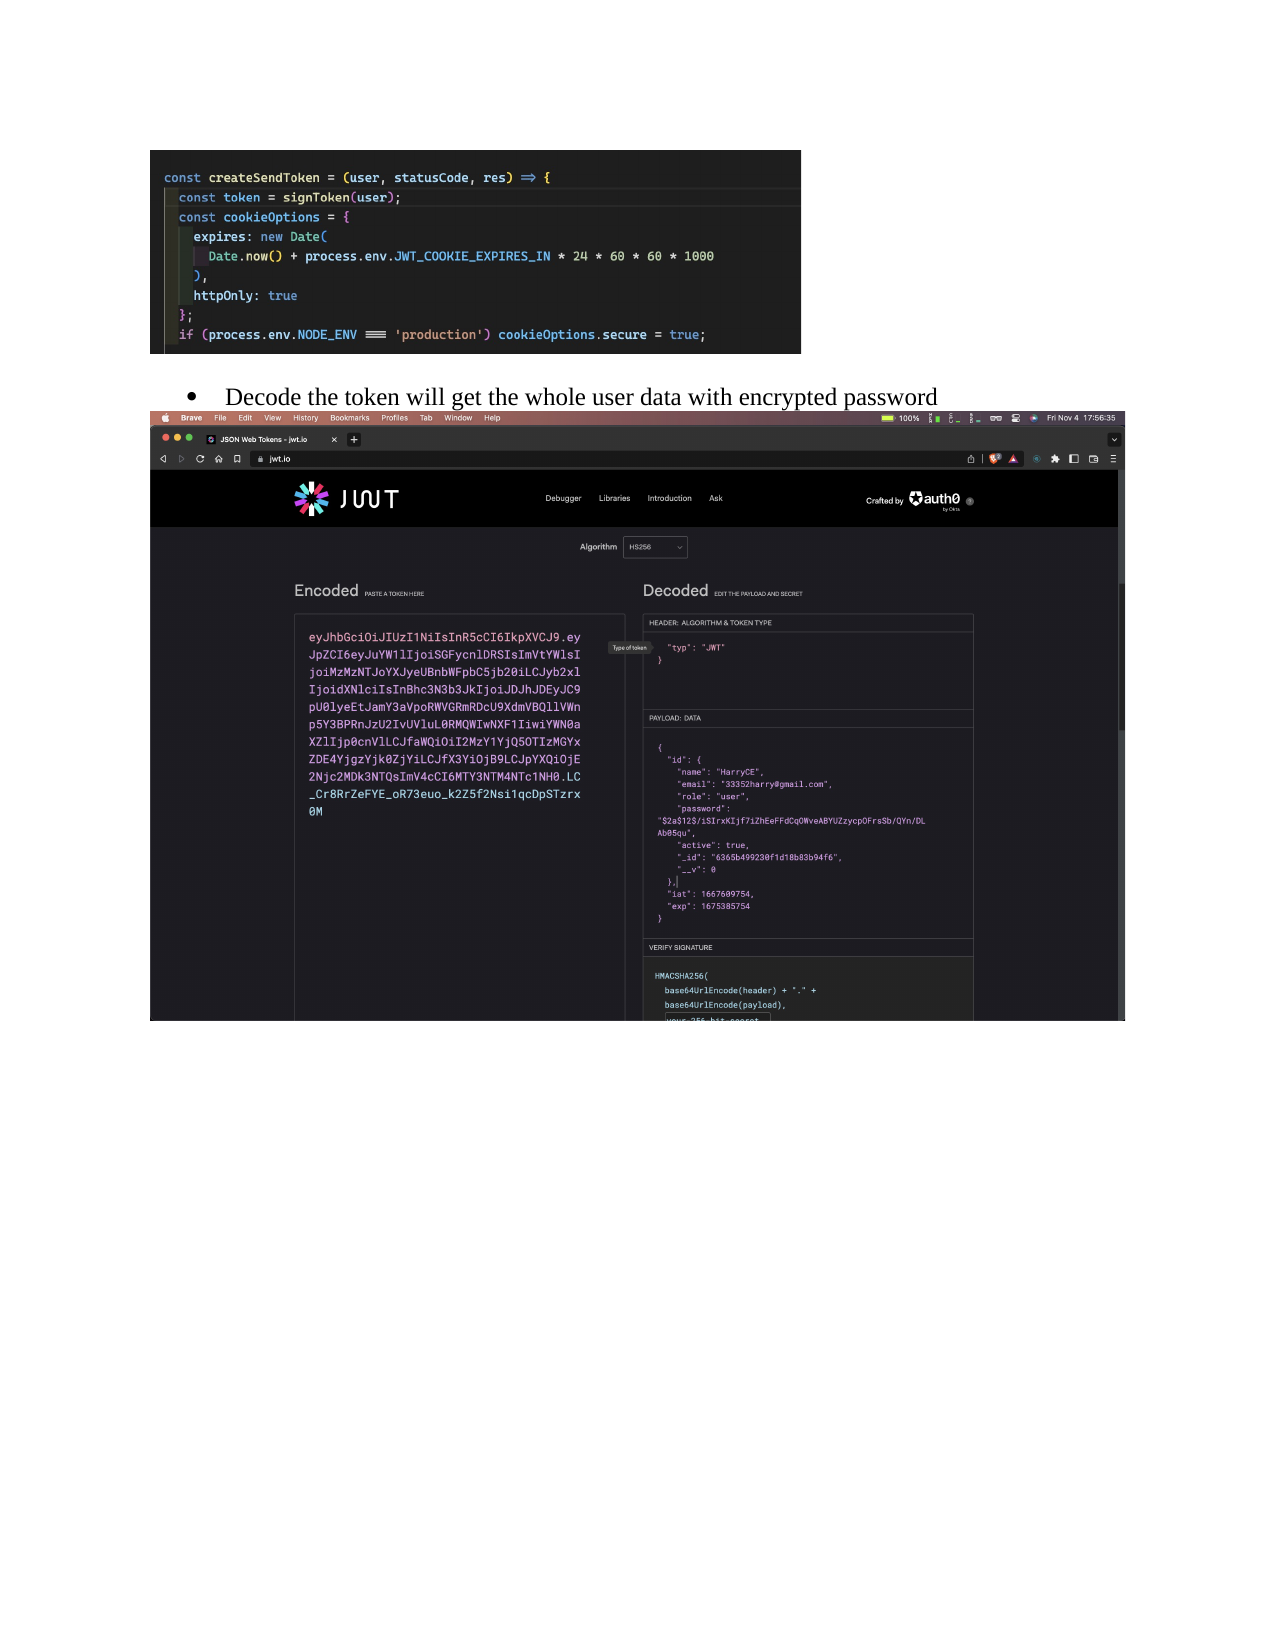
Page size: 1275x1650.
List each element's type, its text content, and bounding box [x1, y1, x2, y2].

list Decode the token will get the whole user data with encrypted password [187, 382, 1125, 411]
picture [150, 411, 1125, 1021]
picture [150, 150, 802, 354]
